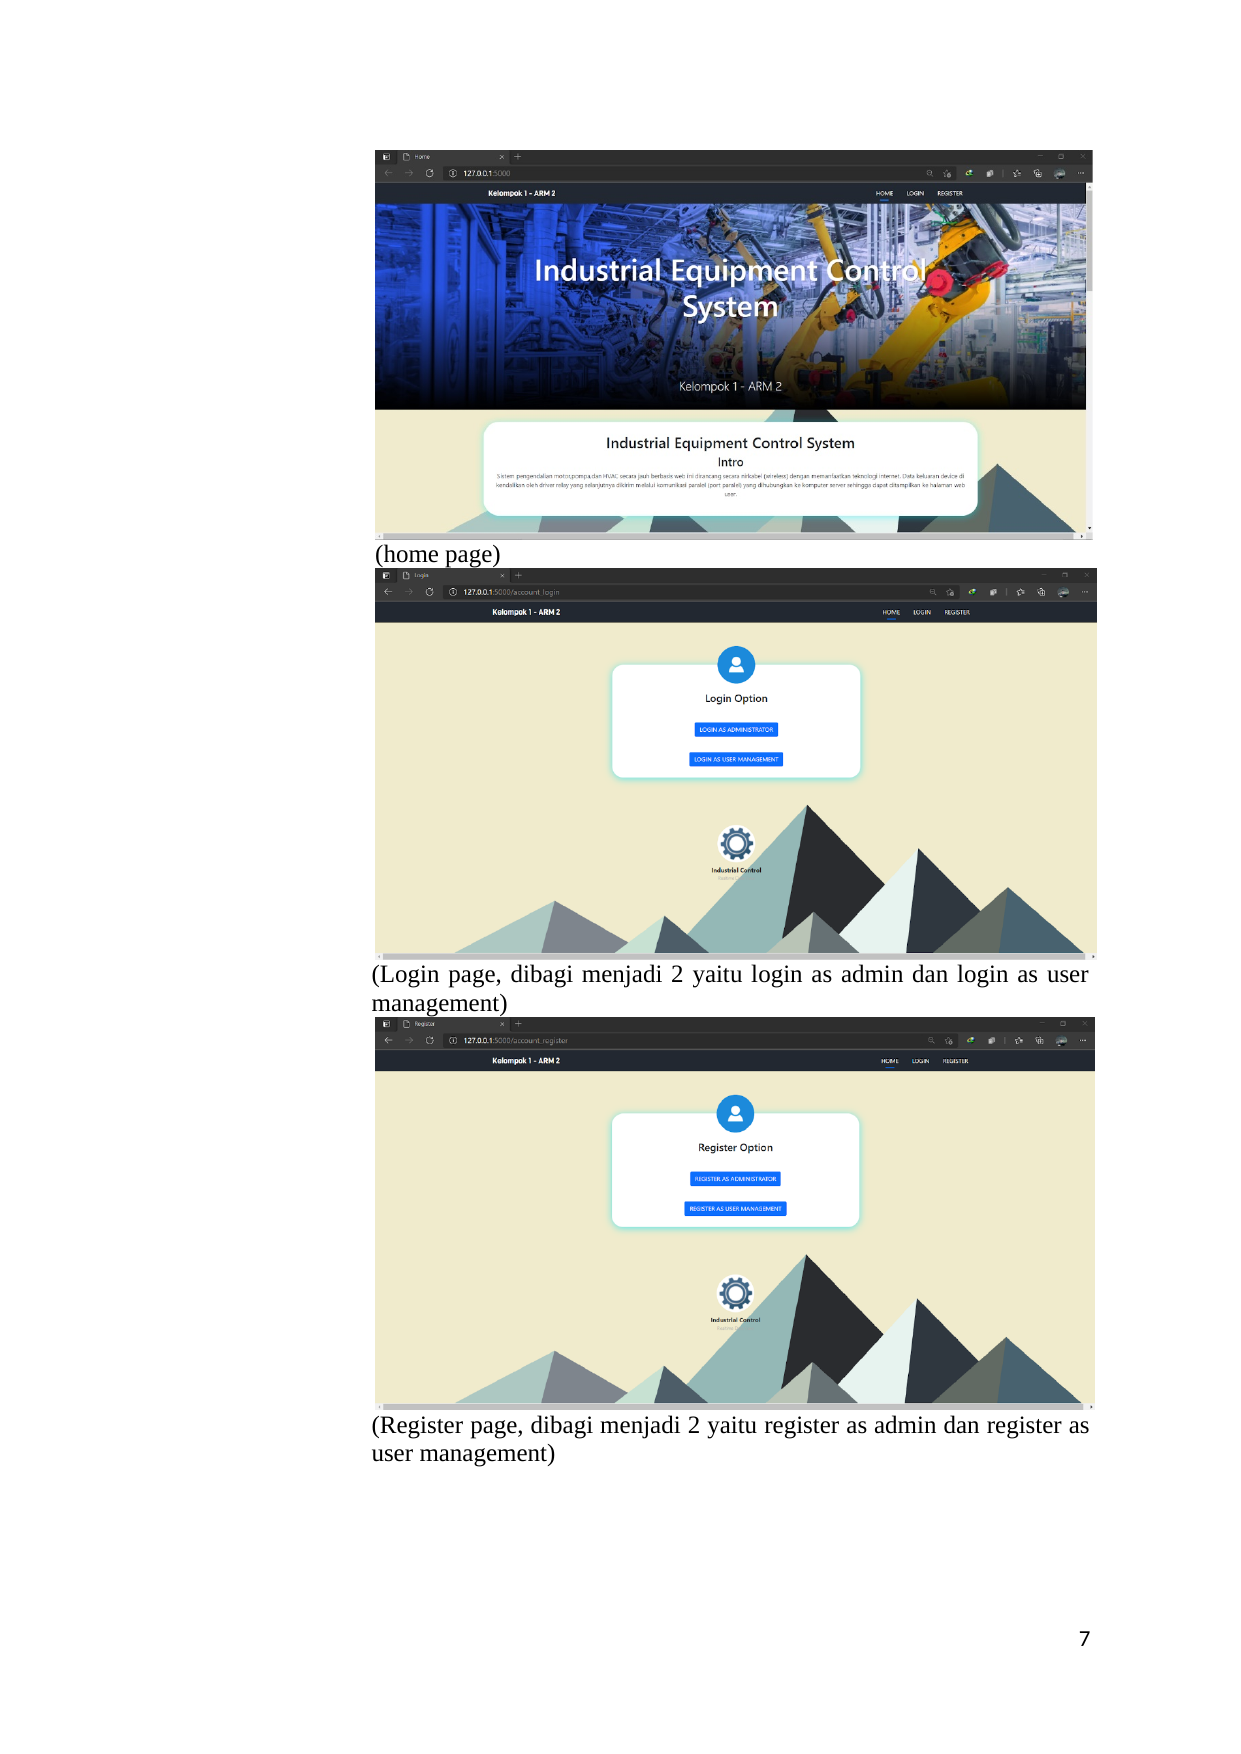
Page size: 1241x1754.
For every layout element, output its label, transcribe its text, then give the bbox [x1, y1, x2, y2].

picture [375, 1017, 1095, 1410]
picture [375, 150, 1093, 540]
text (Register page, dibagi menjadi 2 yaitu register as admin dan register as user management) [371, 1410, 1090, 1467]
picture [375, 568, 1097, 960]
text (home page) [375, 540, 1090, 568]
text (Login page, dibagi menjadi 2 yaitu login as admin dan login as user management) [371, 959, 1090, 1017]
